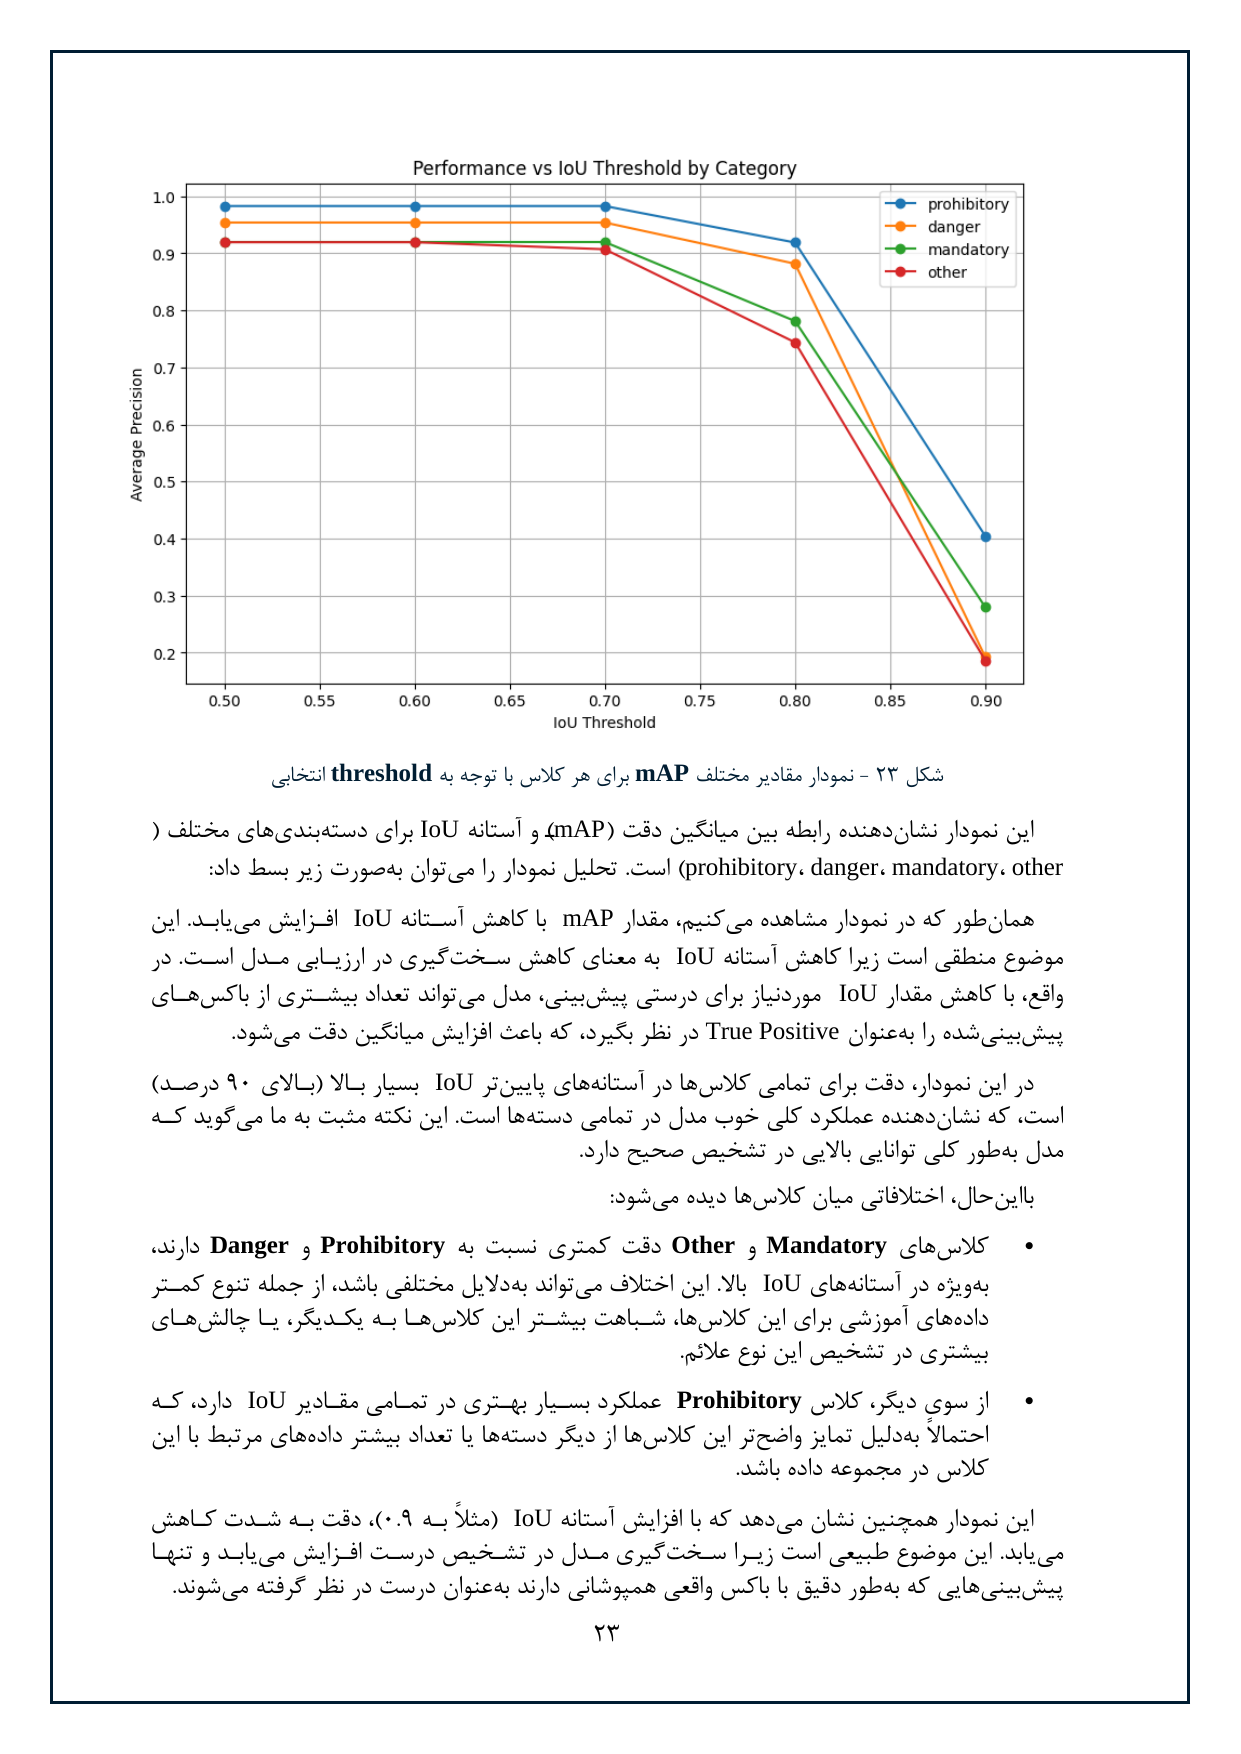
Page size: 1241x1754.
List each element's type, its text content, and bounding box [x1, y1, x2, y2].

text شکل 23 - نمودار مقادیر مختلف mAP برای هر کلاس با توجه به threshold انتخابی [150, 758, 1063, 789]
text این نمودار همچنین نشان می‌دهد که با افزایش آستانه IoU (مثلاً به ۰.۹)، دقت به شدت کاهش می‌یابد. این موضوع طبیعی است زیرا سخت‌گیری مدل در تشخیص درست افزایش می‌یابد و تنها پیش‌بینی‌هایی که به‌طور دقیق با باکس واقعی همپوشانی دارند به‌عنوان درست در نظر گرفته می‌شوند. [150, 1503, 1063, 1603]
list از سوی دیگر، کلاس Prohibitory عملکرد بسیار بهتری در تمامی مقادیر IoU دارد، که احتمالاً به‌دلیل تمایز واضح‌تر این کلاس‌ها از دیگر دسته‌ها یا تعداد بیشتر داده‌های مرتبط با این کلاس در مجموعه داده باشد. [150, 1385, 1026, 1486]
list کلاس‌های Mandatory و Other دقت کمتری نسبت به Prohibitory و Danger دارند، به‌ویژه در آستانه‌های IoU بالا. این اختلاف می‌تواند به‌دلایل مختلفی باشد، از جمله تنوع کمتر داده‌های آموزشی برای این کلاس‌ها، شباهت بیشتر این کلاس‌ها به یکدیگر، یا چالش‌های بیشتری در تشخیص این نوع علائم. [150, 1230, 1026, 1368]
text در این نمودار، دقت برای تمامی کلاس‌ها در آستانه‌های پایین‌تر IoU بسیار بالا (بالای ۹۰ درصد) است، که نشان‌دهنده عملکرد کلی خوب مدل در تمامی دسته‌ها است. این نکته مثبت به ما می‌گوید که مدل به‌طور کلی توانایی بالایی در تشخیص صحیح دارد. [150, 1067, 1063, 1167]
text همان‌طور که در نمودار مشاهده می‌کنیم، مقدار mAP با کاهش آستانه IoU افزایش می‌یابد. این موضوع منطقی است زیرا کاهش آستانه IoU به معنای کاهش سخت‌گیری در ارزیابی مدل است. در واقع، با کاهش مقدار IoU موردنیاز برای درستی پیش‌بینی، مدل می‌تواند تعداد بیشتری از باکس‌های پیش‌بینی‌شده را به‌عنوان True Positive در نظر بگیرد، که باعث افزایش میانگین دقت می‌شود. [150, 903, 1063, 1049]
text بااین‌حال، اختلافاتی میان کلاس‌ها دیده می‌شود: [150, 1184, 1063, 1213]
picture [120, 150, 1034, 741]
text این نمودار نشان‌دهنده رابطه بین میانگین دقت (mAP) و آستانه IoU برای دسته‌بندی‌های مختلف (prohibitory، danger، mandatory، other) است. تحلیل نمودار را می‌توان به‌صورت زیر بسط داد: [150, 814, 1063, 886]
